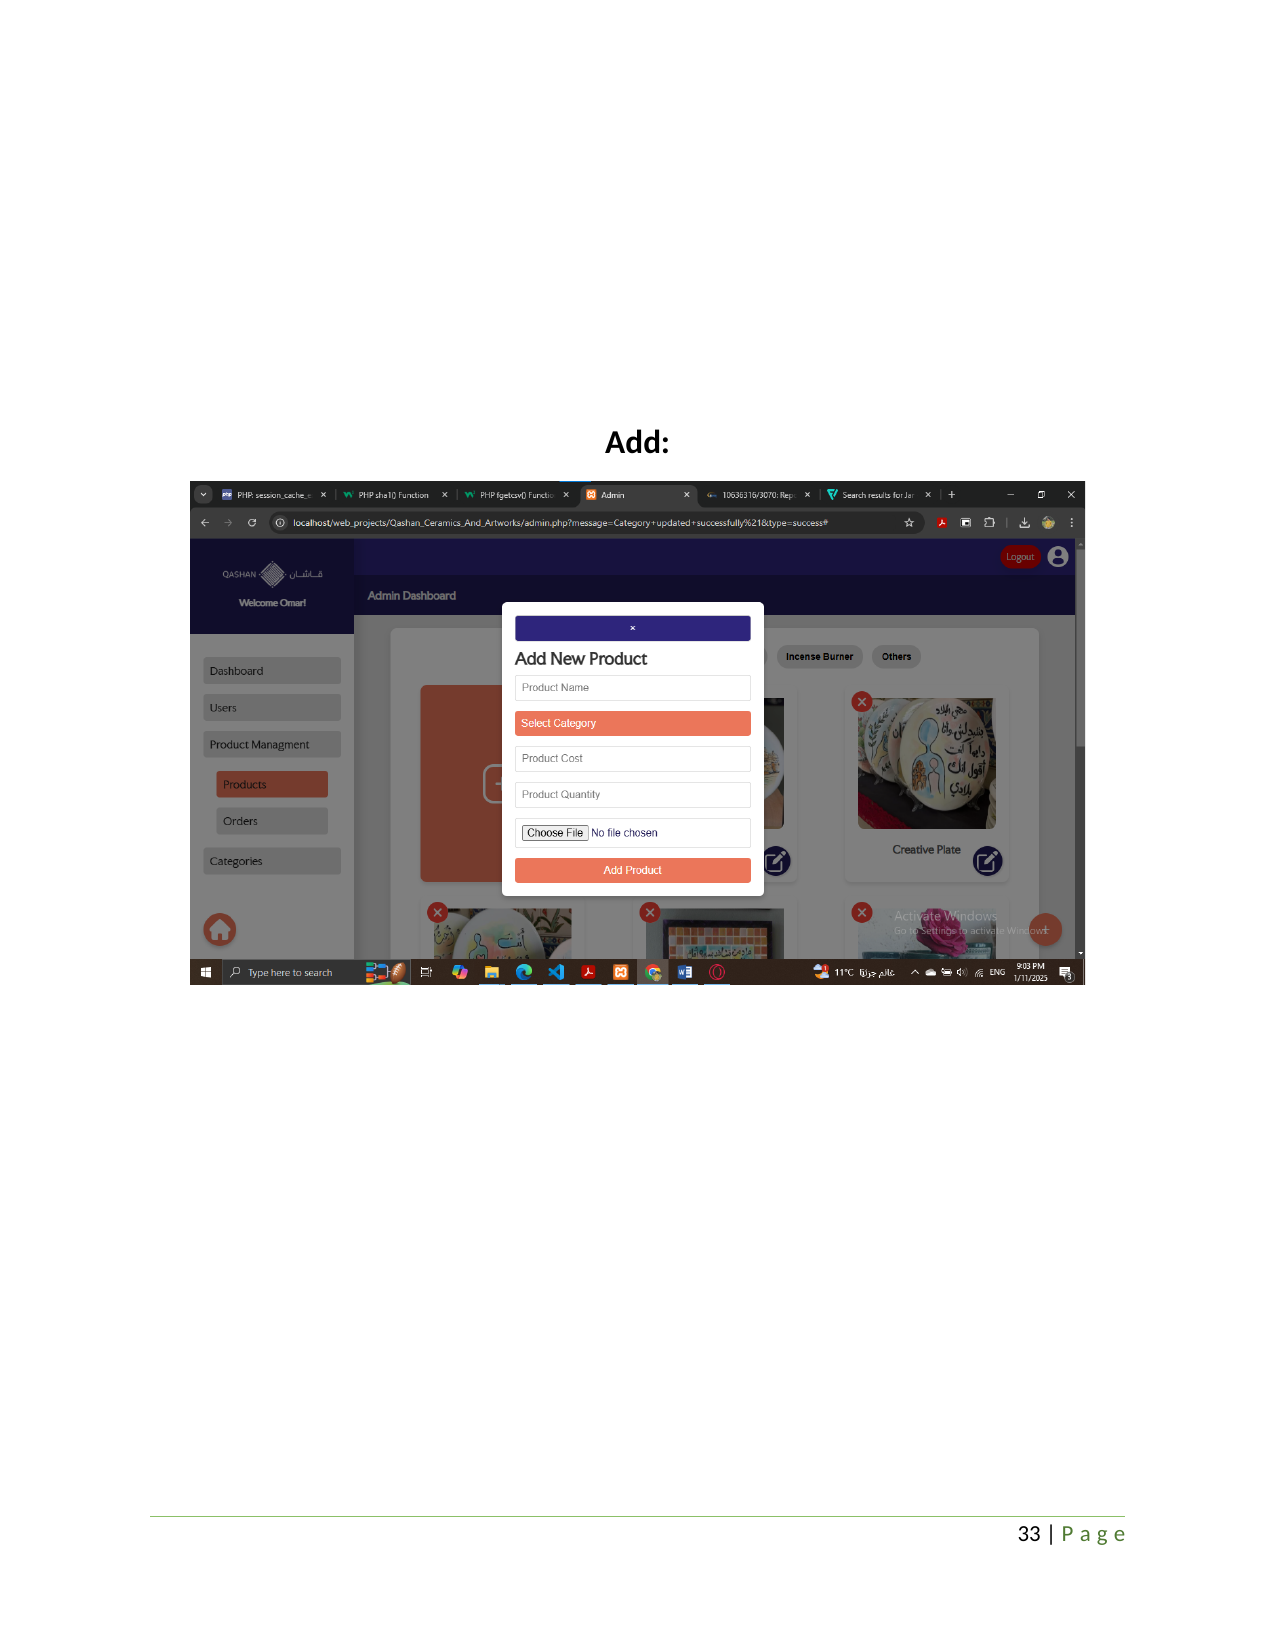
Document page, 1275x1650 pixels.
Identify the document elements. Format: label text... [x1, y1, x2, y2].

text Add: [150, 421, 1125, 461]
picture [190, 481, 1086, 985]
